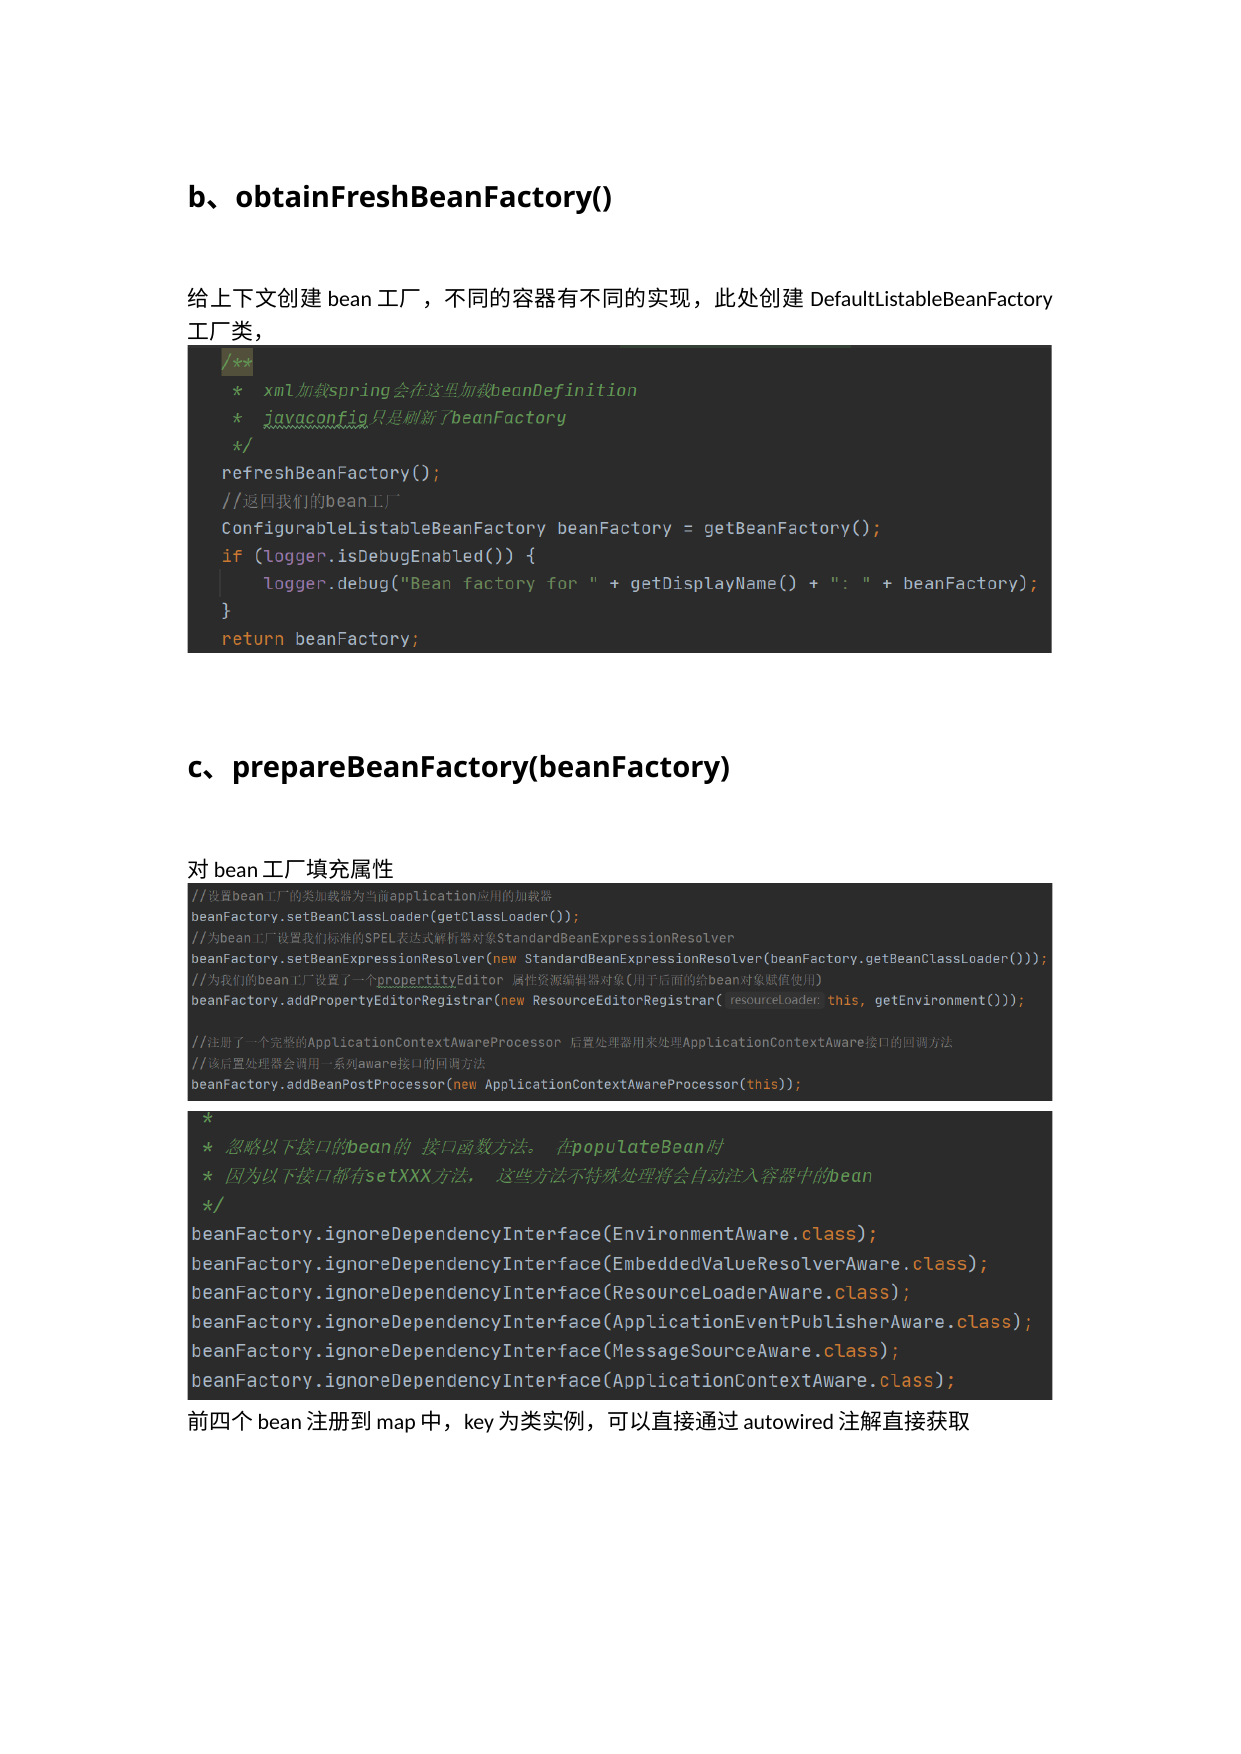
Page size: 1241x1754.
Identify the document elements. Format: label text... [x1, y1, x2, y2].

subtitle b、obtainFreshBeanFactory() [187, 162, 1053, 227]
picture [187, 883, 1053, 1101]
text 给上下文创建bean工厂，不同的容器有不同的实现，此处创建DefaultListableBeanFactory工厂类， [187, 281, 1053, 346]
text 前四个bean注册到map中，key为类实例，可以直接通过autowired注解直接获取 [187, 1404, 1053, 1436]
picture [187, 345, 1052, 653]
text 对bean工厂填充属性 [187, 851, 1053, 883]
subtitle c、prepareBeanFactory(beanFactory) [187, 732, 1053, 797]
picture [187, 1111, 1053, 1400]
